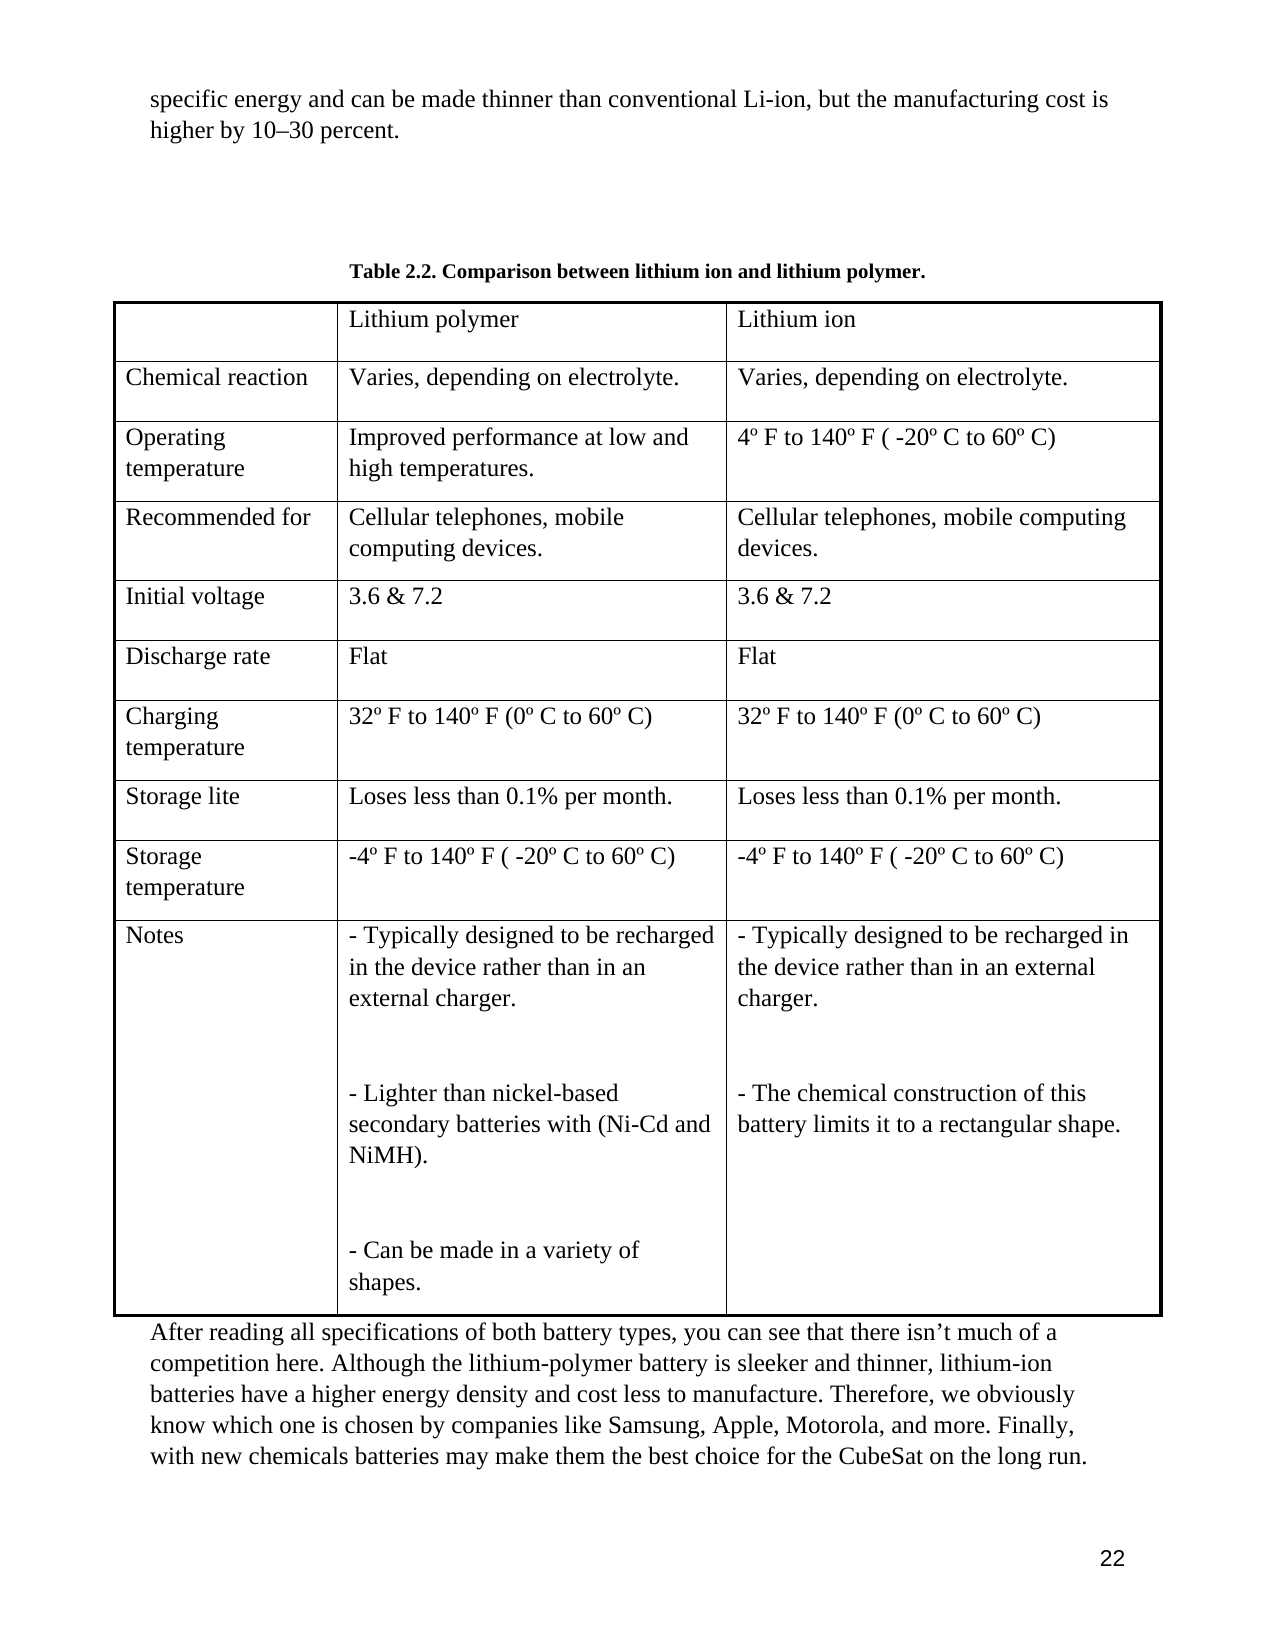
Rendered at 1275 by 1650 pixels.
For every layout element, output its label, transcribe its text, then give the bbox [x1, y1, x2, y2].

table_cell 4º F to 140º F ( -20º C to 60º C) [727, 422, 1159, 501]
table_cell Improved performance at low and high temperatures. [338, 422, 726, 501]
table_header Lithium ion [727, 304, 1159, 361]
table_cell -4º F to 140º F ( -20º C to 60º C) [338, 841, 726, 919]
text After reading all specifications of both battery types, you can see that there isn’t much of a competition here. Although the lithium-polymer battery is sleeker and thinner, lithium-ion batteries have a higher energy density and cost less to manufacture. Therefore, we obviously know which one is chosen by companies like Samsung, Apple, Motorola, and more. Finally, with new chemicals batteries may make them the best choice for the CubeSat on the long run. [150, 1317, 1125, 1470]
table_cell Chemical reaction [116, 362, 337, 421]
table_cell Initial voltage [116, 581, 337, 640]
table_cell Storage lite [116, 781, 337, 840]
table_cell 3.6 & 7.2 [338, 581, 726, 640]
table_cell Recommended for [116, 502, 337, 580]
table_header [116, 304, 337, 361]
table_cell -4º F to 140º F ( -20º C to 60º C) [727, 841, 1159, 919]
table_cell Operating temperature [116, 422, 337, 501]
table_cell Discharge rate [116, 641, 337, 700]
table_cell Flat [727, 641, 1159, 700]
table_cell 32º F to 140º F (0º C to 60º C) [338, 701, 726, 780]
table_cell Varies, depending on electrolyte. [338, 362, 726, 421]
text Table 2.2. Comparison between lithium ion and lithium polymer. [150, 258, 1125, 283]
table_cell Loses less than 0.1% per month. [338, 781, 726, 840]
table_cell Flat [338, 641, 726, 700]
table_cell - Typically designed to be recharged in the device rather than in an external charger. - The chemical construction of this battery limits it to a rectangular shape. [727, 921, 1159, 1314]
table_cell Loses less than 0.1% per month. [727, 781, 1159, 840]
table_cell Storage temperature [116, 841, 337, 919]
table_cell Charging temperature [116, 701, 337, 780]
table_cell 3.6 & 7.2 [727, 581, 1159, 640]
table_cell Cellular telephones, mobile computing devices. [727, 502, 1159, 580]
table_cell Notes [116, 921, 337, 1314]
table_cell - Typically designed to be recharged in the device rather than in an external charger. - Lighter than nickel-based secondary batteries with (Ni-Cd and NiMH). - Can be made in a variety of shapes. [338, 921, 726, 1314]
table_cell Cellular telephones, mobile computing devices. [338, 502, 726, 580]
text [150, 84, 1125, 144]
table_cell 32º F to 140º F (0º C to 60º C) [727, 701, 1159, 780]
table_header Lithium polymer [338, 304, 726, 361]
table_cell Varies, depending on electrolyte. [727, 362, 1159, 421]
